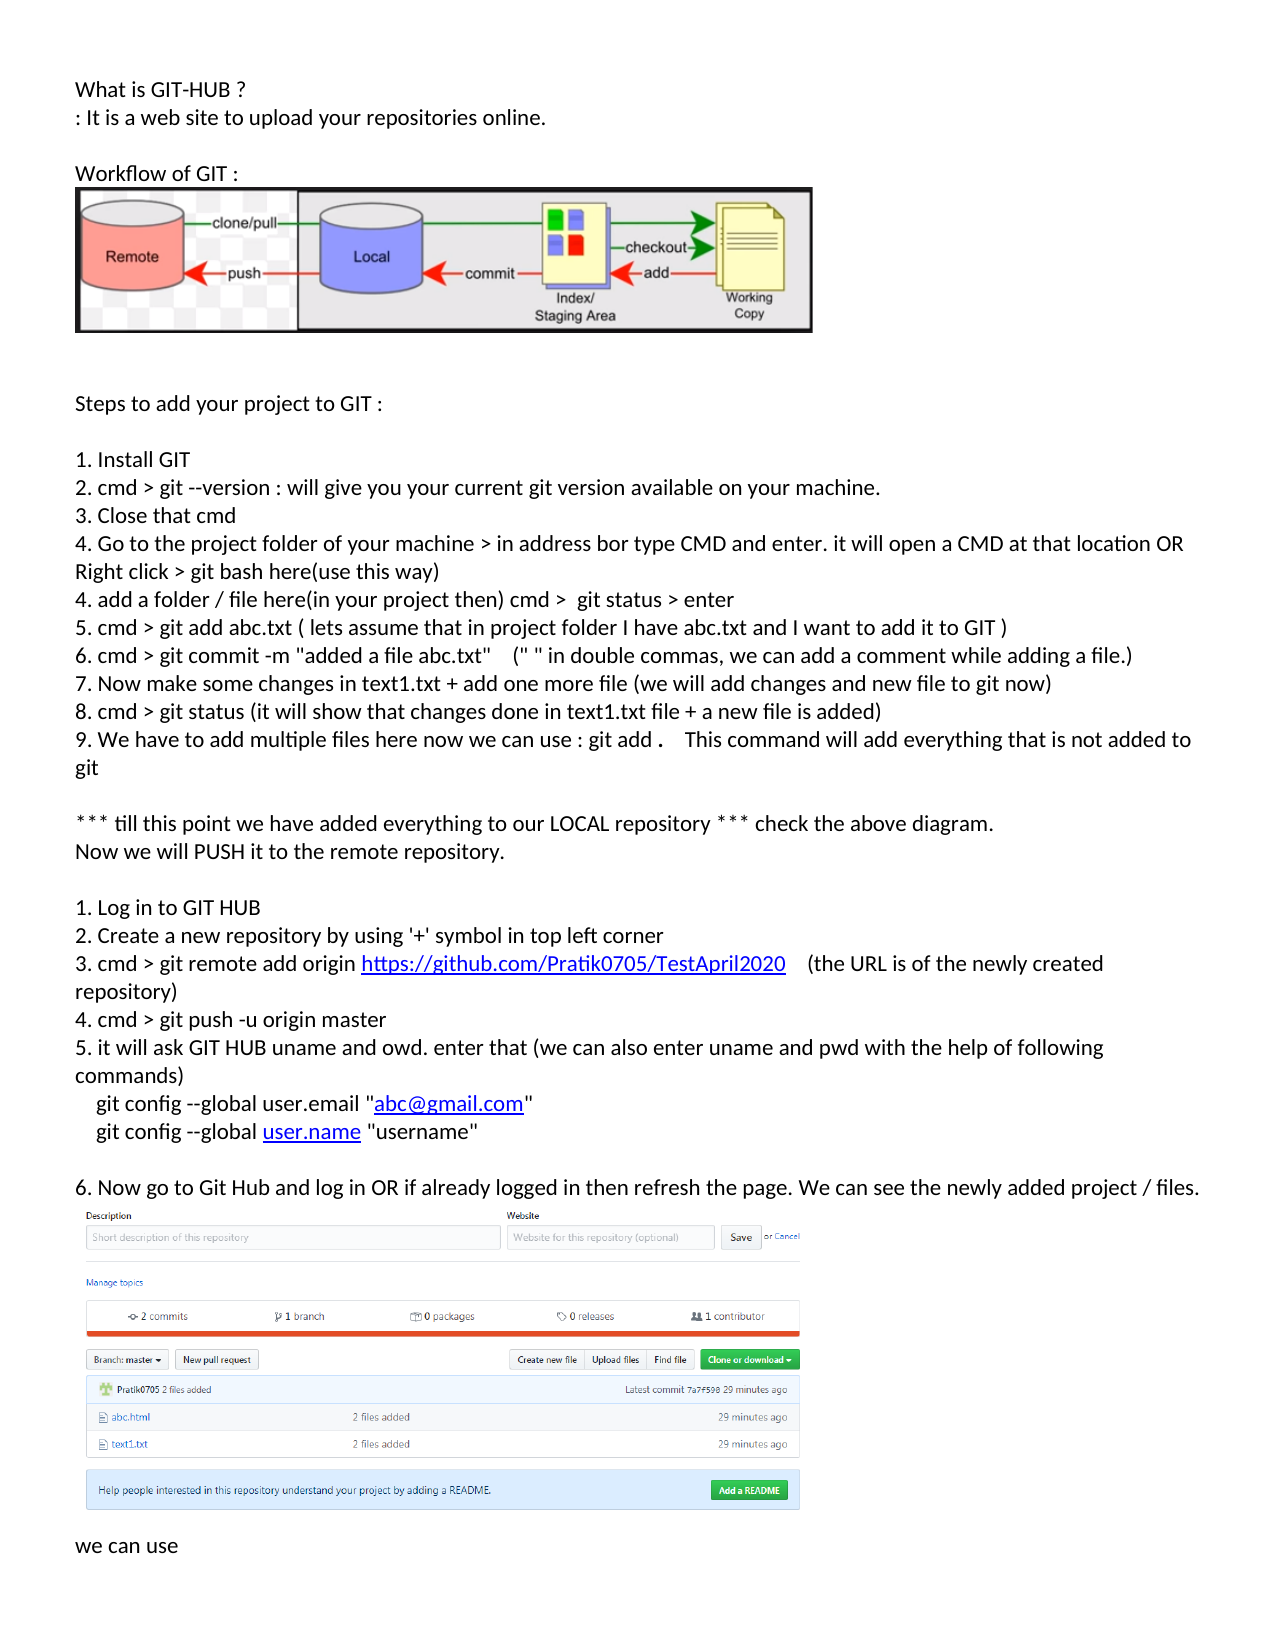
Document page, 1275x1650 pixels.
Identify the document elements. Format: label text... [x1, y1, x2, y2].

text 3. cmd > git remote add origin https://github.com/Pratik0705/TestApril2020 (the URL is of the newly created repository) [75, 949, 1200, 1005]
text 9. We have to add multiple files here now we can use : git add . This command will add everything that is not added to git [75, 725, 1200, 781]
text git config --global user.name "username" [75, 1117, 1200, 1145]
text 4. cmd > git push -u origin master [75, 1005, 1200, 1033]
text we can use [75, 1531, 1200, 1559]
text git config --global user.email "abc@gmail.com" [75, 1089, 1200, 1117]
text 7. Now make some changes in text1.txt + add one more file (we will add changes and new file to git now) [75, 669, 1200, 697]
text Steps to add your project to GIT : [75, 389, 1200, 417]
text 5. it will ask GIT HUB uname and owd. enter that (we can also enter uname and pwd with the help of following commands) [75, 1033, 1200, 1089]
picture [75, 187, 813, 333]
text 1. Install GIT [75, 445, 1200, 473]
text What is GIT-HUB ? [75, 75, 1200, 103]
text : It is a web site to upload your repositories online. [75, 103, 1200, 131]
text Workflow of GIT : [75, 159, 1200, 187]
text 4. Go to the project folder of your machine > in address bor type CMD and enter. it will open a CMD at that location OR Right click > git bash here(use this way) [75, 529, 1200, 585]
text 3. Close that cmd [75, 501, 1200, 529]
text 2. cmd > git --version : will give you your current git version available on your machine. [75, 473, 1200, 501]
text 4. add a folder / file here(in your project then) cmd > git status > enter [75, 585, 1200, 613]
text 6. cmd > git commit -m "added a file abc.txt" (" " in double commas, we can add a comment while adding a file.) [75, 641, 1200, 669]
picture [75, 1201, 813, 1532]
text 5. cmd > git add abc.txt ( lets assume that in project folder I have abc.txt and I want to add it to GIT ) [75, 613, 1200, 641]
text Now we will PUSH it to the remote repository. [75, 837, 1200, 865]
text *** till this point we have added everything to our LOCAL repository *** check the above diagram. [75, 809, 1200, 837]
text 2. Create a new repository by using '+' symbol in top left corner [75, 921, 1200, 949]
text 8. cmd > git status (it will show that changes done in text1.txt file + a new file is added) [75, 697, 1200, 725]
text 6. Now go to Git Hub and log in OR if already logged in then refresh the page. We can see the newly added project / files. [75, 1173, 1200, 1201]
text 1. Log in to GIT HUB [75, 893, 1200, 921]
